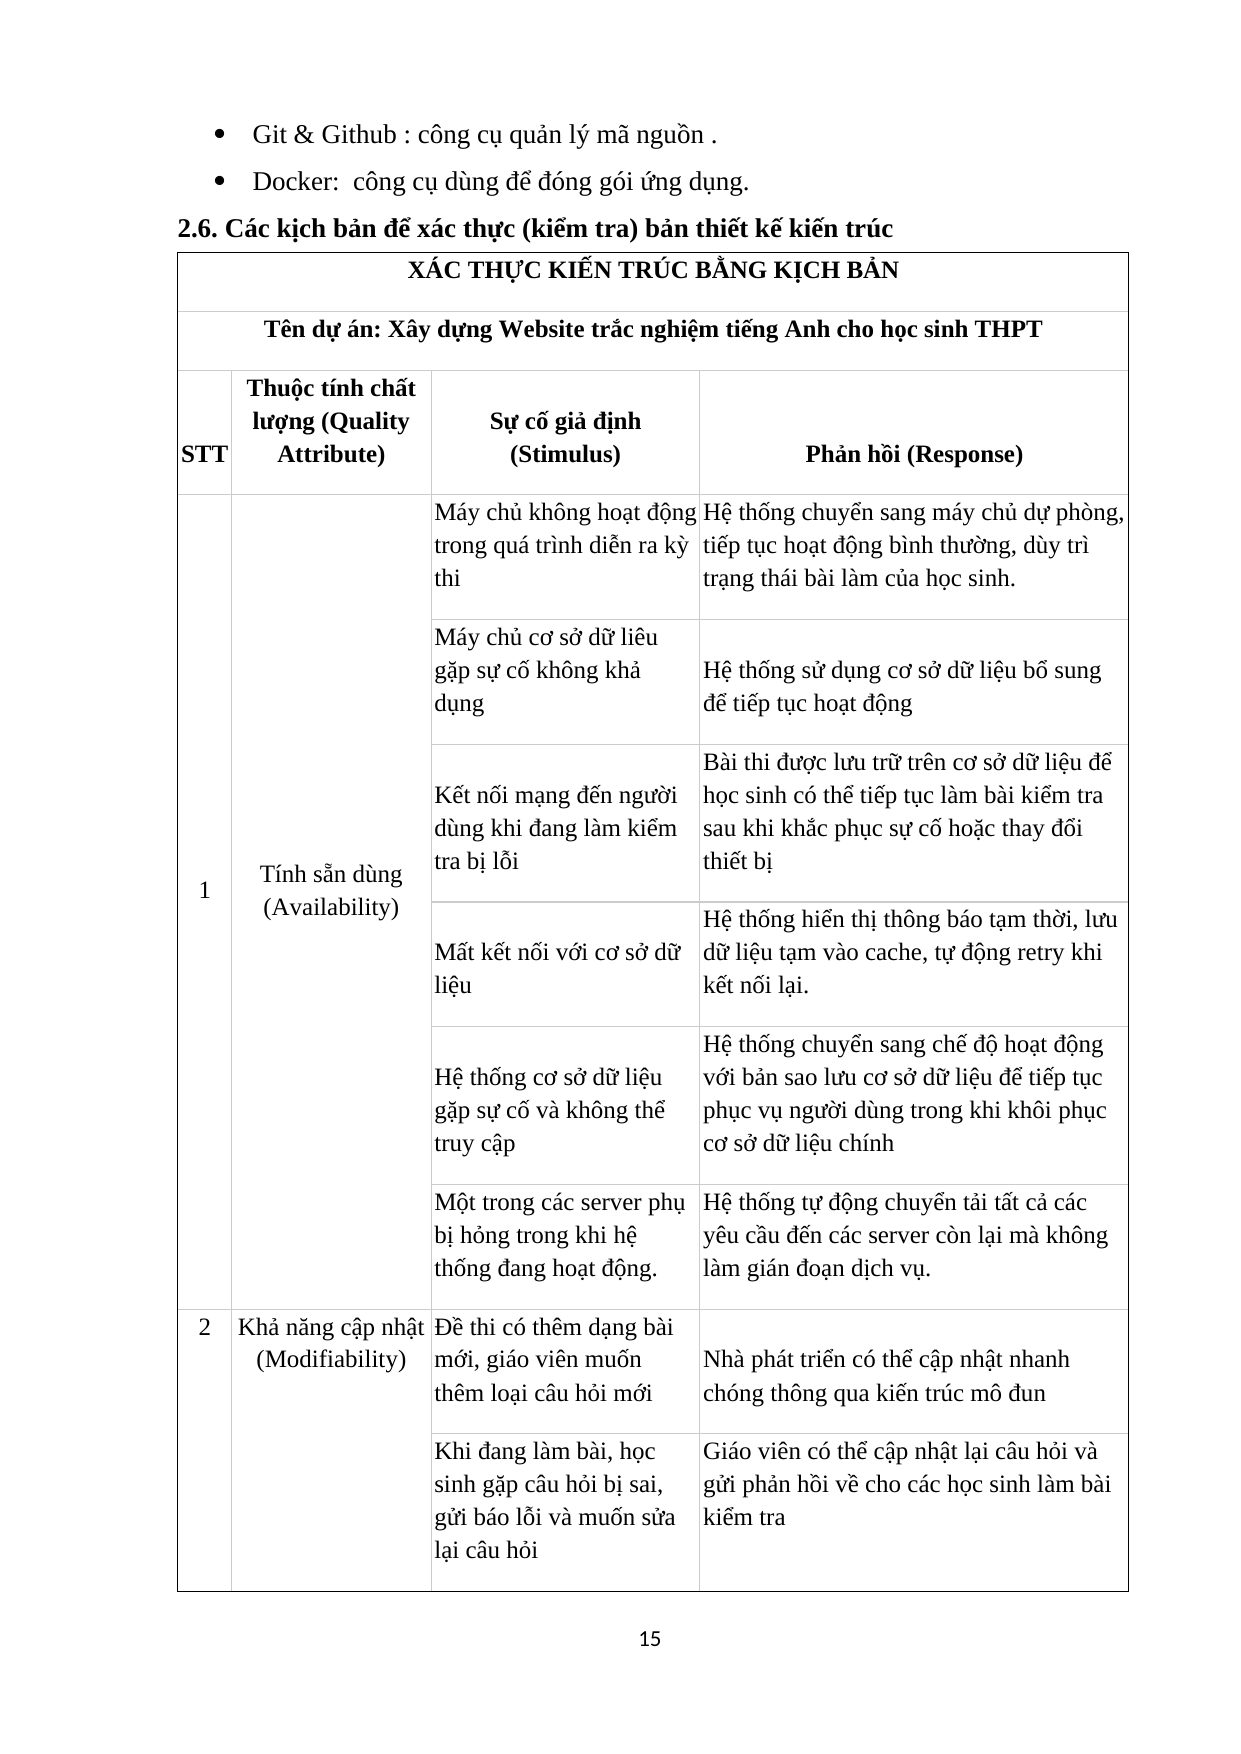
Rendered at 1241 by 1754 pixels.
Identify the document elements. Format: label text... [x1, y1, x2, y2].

table_cell Phản hồi (Response) [700, 371, 1128, 494]
table_cell Tên dự án: Xây dựng Website trắc nghiệm tiếng Anh cho học sinh THPT [178, 312, 1128, 369]
table_cell Sự cố giả định (Stimulus) [432, 371, 699, 494]
text Các kịch bản để xác thực (kiểm tra) bản thiết kế kiến trúc [177, 212, 1122, 243]
table_cell Hệ thống chuyển sang máy chủ dự phòng, tiếp tục hoạt động bình thường, dùy trì trạng thái bài làm của học sinh. [700, 495, 1128, 619]
table_cell 1 [178, 495, 231, 1308]
table_cell Giáo viên có thể cập nhật lại câu hỏi và gửi phản hồi về cho các học sinh làm bài kiểm tra [700, 1434, 1128, 1591]
table_cell Một trong các server phụ bị hỏng trong khi hệ thống đang hoạt động. [432, 1185, 699, 1308]
table_cell Khi đang làm bài, học sinh gặp câu hỏi bị sai, gửi báo lỗi và muốn sửa lại câu hỏi [432, 1434, 699, 1591]
table_cell Khả năng cập nhật (Modifiability) [232, 1310, 431, 1591]
table_cell 2 [178, 1310, 231, 1591]
table_cell Đề thi có thêm dạng bài mới, giáo viên muốn thêm loại câu hỏi mới [432, 1310, 699, 1433]
table_cell Kết nối mạng đến người dùng khi đang làm kiểm tra bị lỗi [432, 745, 699, 901]
table_cell Hệ thống tự động chuyển tải tất cả các yêu cầu đến các server còn lại mà không làm gián đoạn dịch vụ. [700, 1185, 1128, 1308]
table_cell Máy chủ cơ sở dữ liêu gặp sự cố không khả dụng [432, 620, 699, 744]
table_cell Bài thi được lưu trữ trên cơ sở dữ liệu để học sinh có thể tiếp tục làm bài kiểm tra sau khi khắc phục sự cố hoặc thay đổi thiết bị [700, 745, 1128, 901]
table_cell Thuộc tính chất lượng (Quality Attribute) [232, 371, 431, 494]
table_cell Tính sẵn dùng (Availability) [232, 495, 431, 1308]
table_cell Hệ thống hiển thị thông báo tạm thời, lưu dữ liệu tạm vào cache, tự động retry khi kết nối lại. [700, 903, 1128, 1026]
table_cell Hệ thống chuyển sang chế độ hoạt động với bản sao lưu cơ sở dữ liệu để tiếp tục phục vụ người dùng trong khi khôi phục cơ sở dữ liệu chính [700, 1027, 1128, 1184]
table_header XÁC THỰC KIẾN TRÚC BẰNG KỊCH BẢN [178, 253, 1128, 311]
table_cell Hệ thống cơ sở dữ liệu gặp sự cố và không thể truy cập [432, 1027, 699, 1184]
list Docker: công cụ dùng để đóng gói ứng dụng. [215, 165, 1122, 196]
table_cell Mất kết nối với cơ sở dữ liệu [432, 903, 699, 1026]
table_cell Nhà phát triển có thể cập nhật nhanh chóng thông qua kiến trúc mô đun [700, 1310, 1128, 1433]
list Git & Github : công cụ quản lý mã nguồn . [215, 118, 1122, 149]
table_cell Máy chủ không hoạt động trong quá trình diễn ra kỳ thi [432, 495, 699, 619]
table_cell STT [178, 371, 231, 494]
table_cell Hệ thống sử dụng cơ sở dữ liệu bổ sung để tiếp tục hoạt động [700, 620, 1128, 744]
